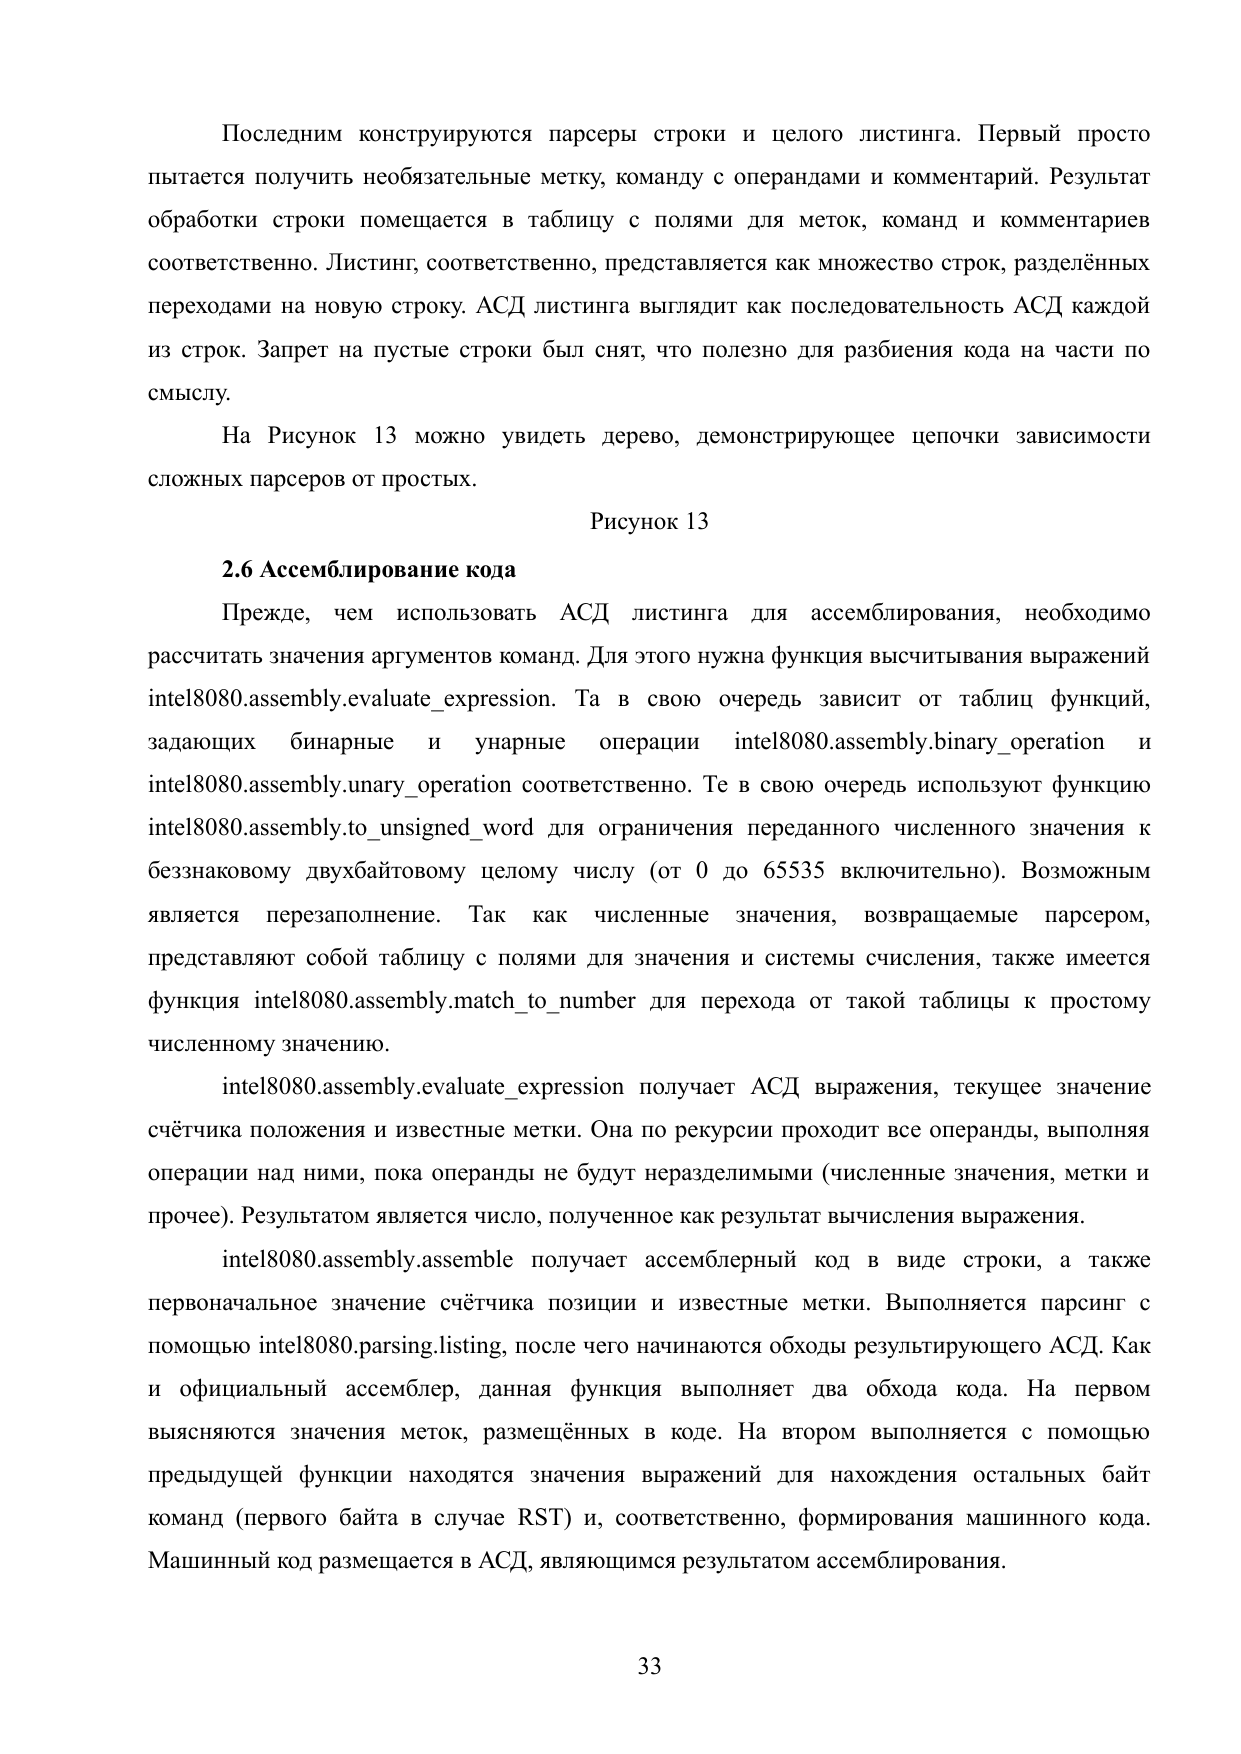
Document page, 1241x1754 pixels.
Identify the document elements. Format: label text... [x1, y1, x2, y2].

text Прежде, чем использовать АСД листинга для ассемблирования, необходимо рассчитать значения аргументов команд. Для этого нужна функция высчитывания выражений intel8080.assembly.evaluate_expression. Та в свою очередь зависит от таблиц функций, задающих бинарные и унарные операции intel8080.assembly.binary_operation и intel8080.assembly.unary_operation соответственно. Те в свою очередь используют функцию intel8080.assembly.to_unsigned_word для ограничения переданного численного значения к беззнаковому двухбайтовому целому числу (от 0 до 65535 включительно). Возможным является перезаполнение. Так как численные значения, возвращаемые парсером, представляют собой таблицу с полями для значения и системы счисления, также имеется функция intel8080.assembly.match_to_number для перехода от такой таблицы к простому численному значению. [148, 597, 1152, 1057]
text Рисунок 13 [148, 506, 1152, 535]
text intel8080.assembly.evaluate_expression получает АСД выражения, текущее значение счётчика положения и известные метки. Она по рекурсии проходит все операнды, выполняя операции над ними, пока операнды не будут неразделимыми (численные значения, метки и прочее). Результатом является число, полученное как результат вычисления выражения. [148, 1071, 1152, 1229]
text На рисунке 13 можно увидеть дерево, демонстрирующее цепочки зависимости сложных парсеров от простых. [148, 420, 1152, 492]
text Последним конструируются парсеры строки и целого листинга. Первый просто пытается получить необязательные метку, команду с операндами и комментарий. Результат обработки строки помещается в таблицу с полями для меток, команд и комментариев соответственно. Листинг, соответственно, представляется как множество строк, разделённых переходами на новую строку. АСД листинга выглядит как последовательность АСД каждой из строк. Запрет на пустые строки был снят, что полезно для разбиения кода на части по смыслу. [148, 118, 1152, 406]
text Ассемблирование кода [148, 554, 1152, 582]
text intel8080.assembly.assemble получает ассемблерный код в виде строки, а также первоначальное значение счётчика позиции и известные метки. Выполняется парсинг с помощью intel8080.parsing.listing, после чего начинаются обходы результирующего АСД. Как и официальный ассемблер, данная функция выполняет два обхода кода. На первом выясняются значения меток, размещённых в коде. На втором выполняется с помощью предыдущей функции находятся значения выражений для нахождения остальных байт команд (первого байта в случае RST) и, соответственно, формирования машинного кода. Машинный код размещается в АСД, являющимся результатом ассемблирования. [148, 1244, 1152, 1574]
